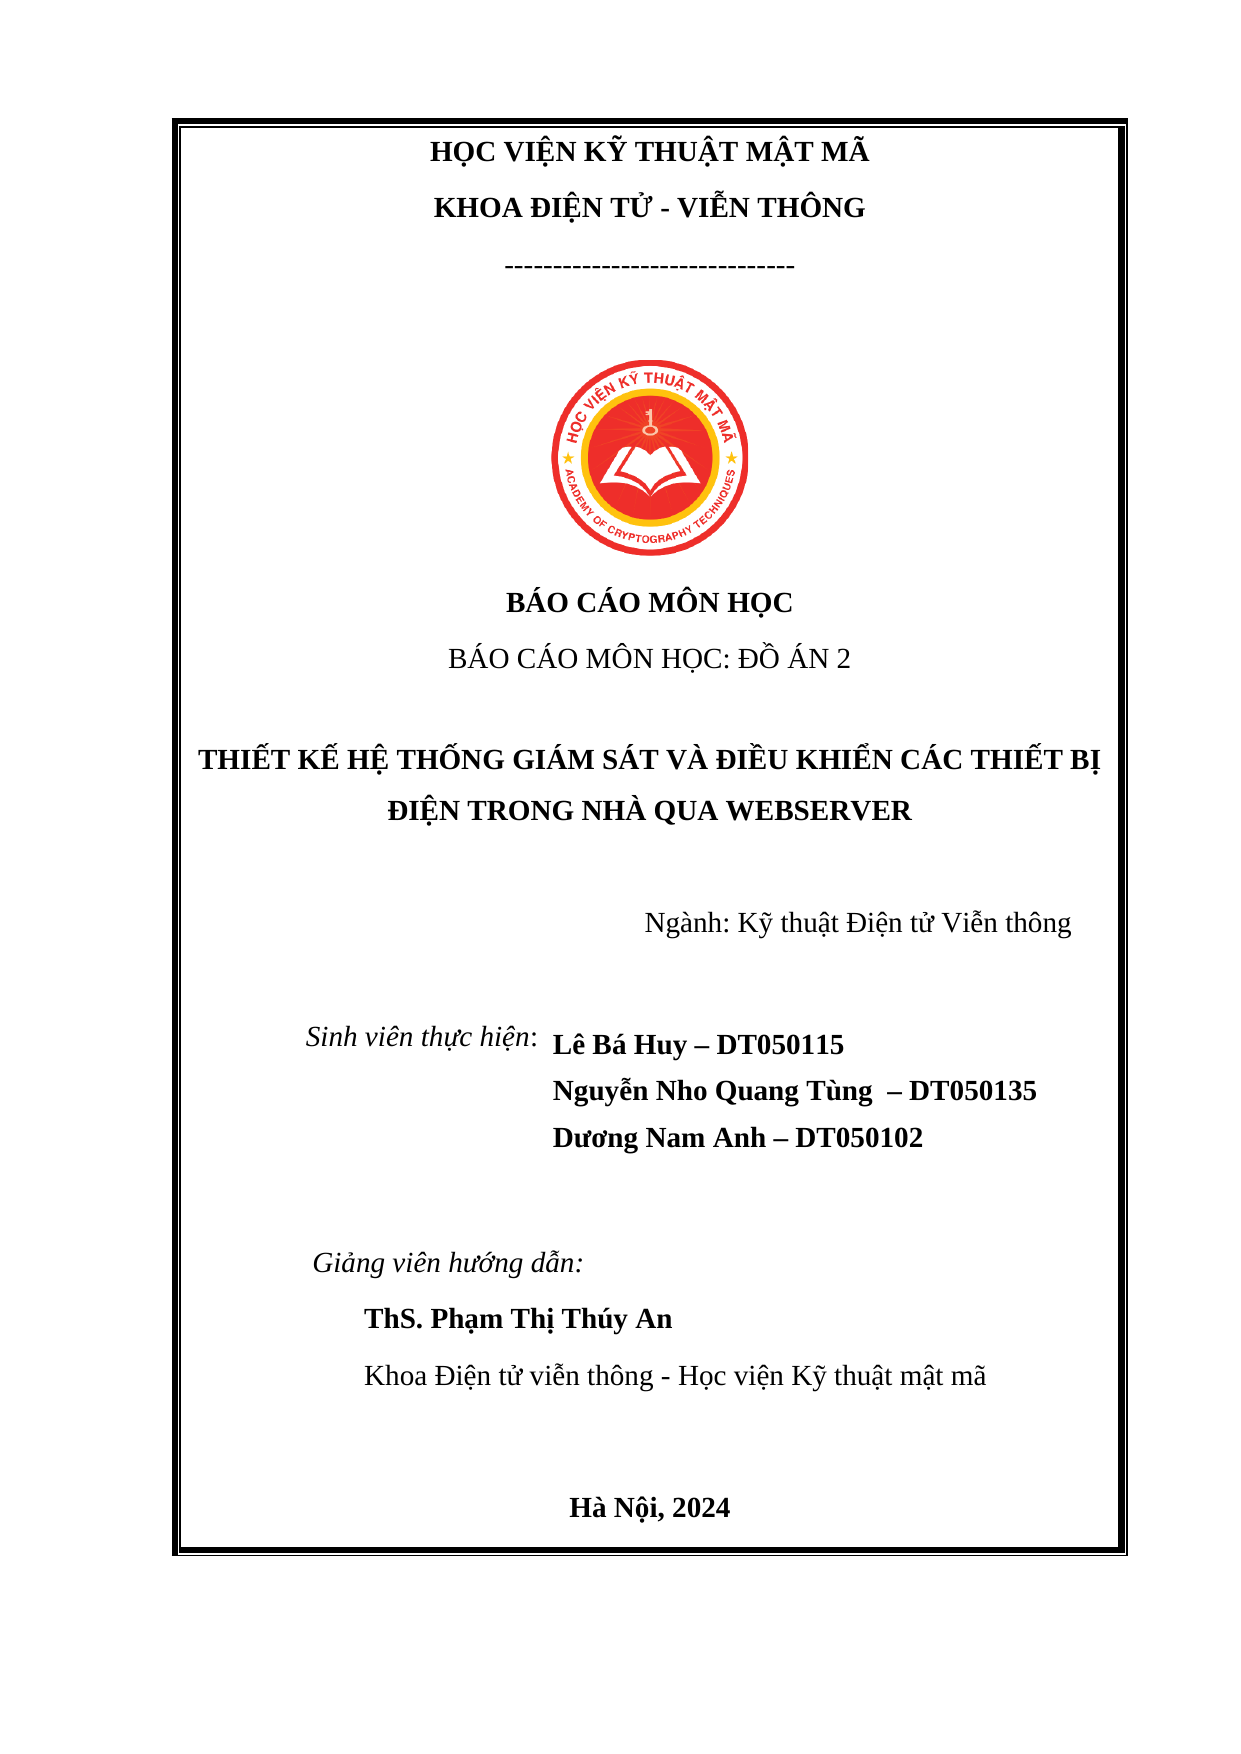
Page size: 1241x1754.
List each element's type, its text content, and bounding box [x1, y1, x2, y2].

picture [551, 360, 749, 556]
table_cell Hà Nội, 2024 [181, 579, 1118, 1547]
table_header HỌC VIỆN KỸ THUẬT MẬT MÃ KHOA ĐIỆN TỬ - VIỄN THÔNG ------------------------------ [181, 128, 1118, 579]
